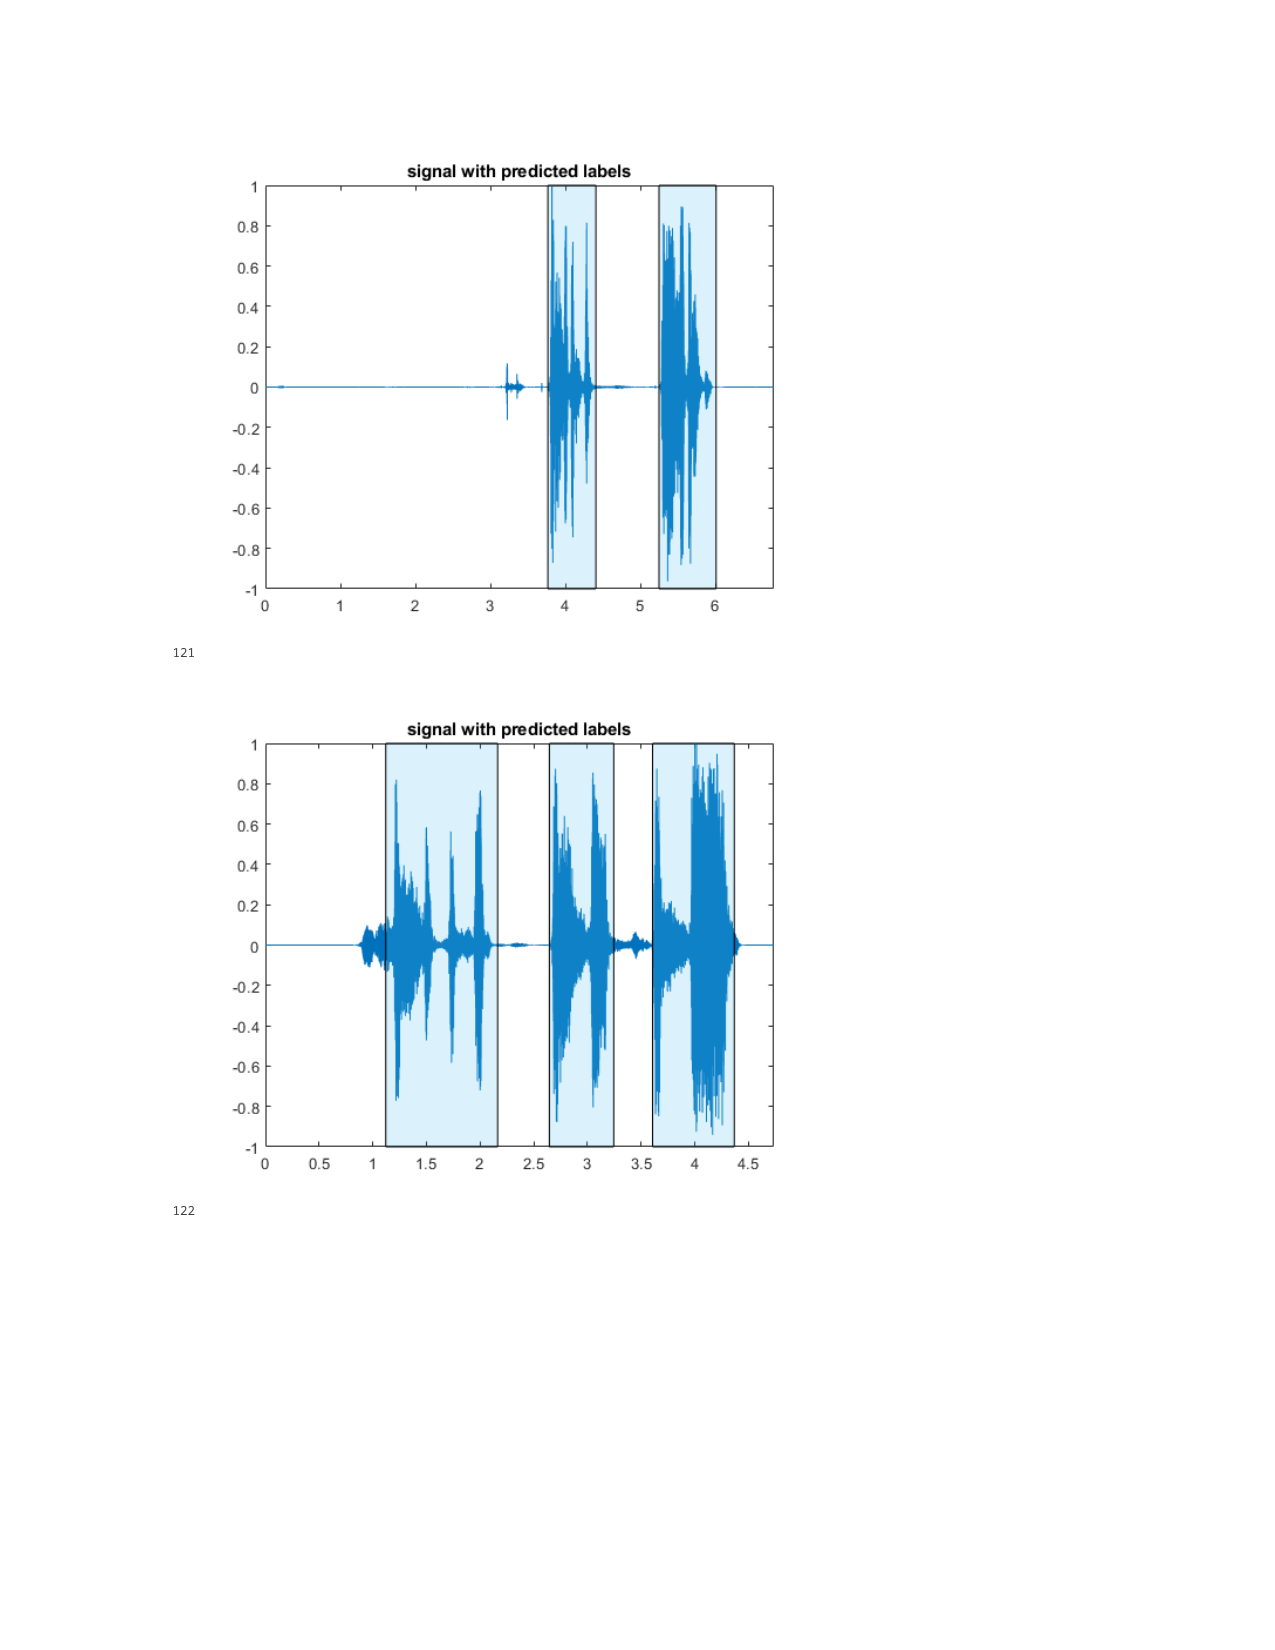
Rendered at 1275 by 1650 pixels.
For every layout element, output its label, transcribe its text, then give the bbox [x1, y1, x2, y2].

picture [180, 707, 836, 1201]
picture [180, 150, 836, 643]
text 122 [150, 1202, 1125, 1219]
text 121 [150, 644, 1125, 661]
